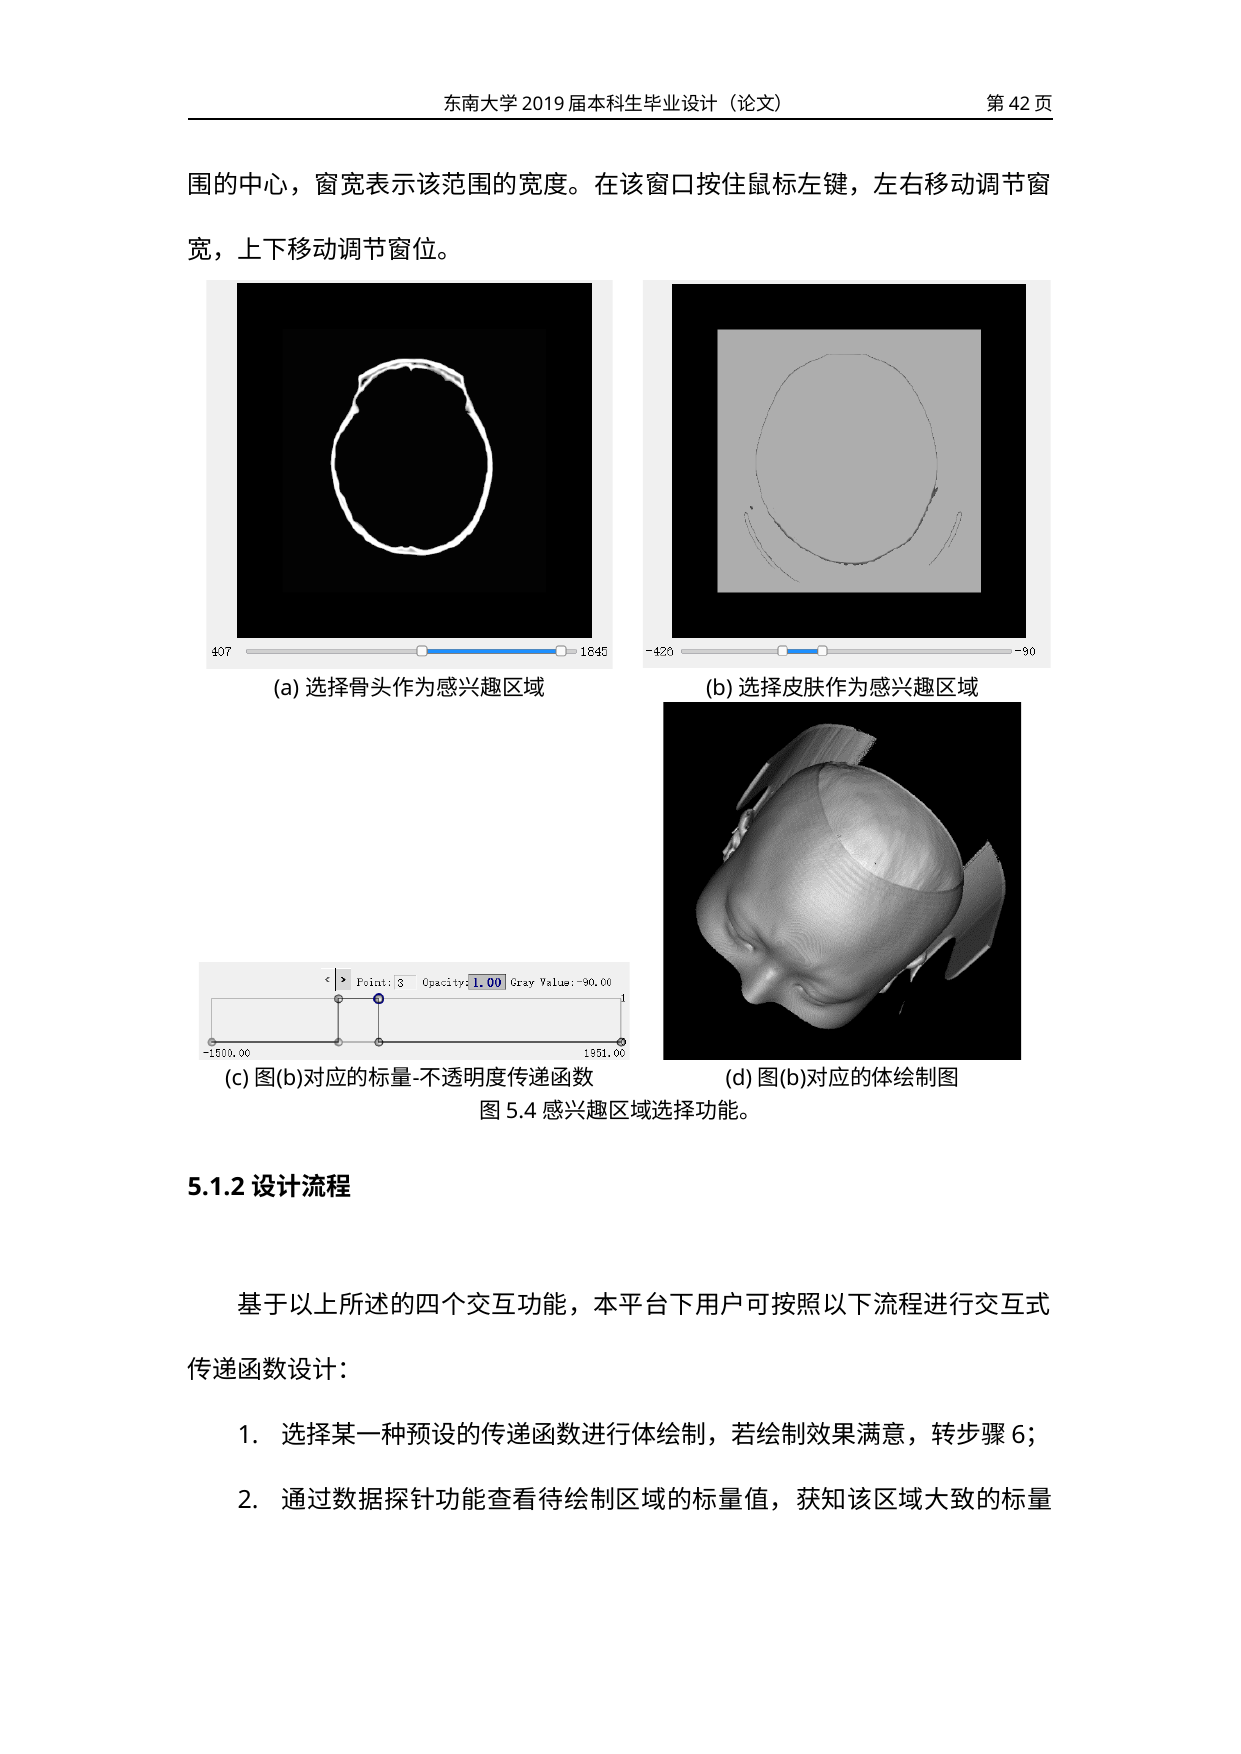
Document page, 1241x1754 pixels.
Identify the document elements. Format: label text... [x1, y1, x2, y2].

subtitle 5.1.2 设计流程 [187, 1152, 1053, 1217]
list 选择某一种预设的传递函数进行体绘制，若绘制效果满意，转步骤6； [237, 1401, 1053, 1466]
picture [206, 280, 613, 669]
text 基于以上所述的四个交互功能，本平台下用户可按照以下流程进行交互式传递函数设计： [187, 1271, 1053, 1401]
picture [663, 702, 1022, 1060]
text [187, 150, 1053, 280]
table_header (a) 选择骨头作为感兴趣区域 [188, 280, 632, 702]
picture [198, 962, 630, 1060]
table_cell (c) 图(b)对应的标量-不透明度传递函数 [188, 703, 632, 1092]
text 图5.4 感兴趣区域选择功能。 [187, 1092, 1053, 1125]
picture [642, 280, 1051, 668]
table_header (b) 选择皮肤作为感兴趣区域 [632, 280, 1053, 702]
table_cell (d) 图(b)对应的体绘制图 [632, 703, 1053, 1092]
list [237, 1466, 1053, 1531]
